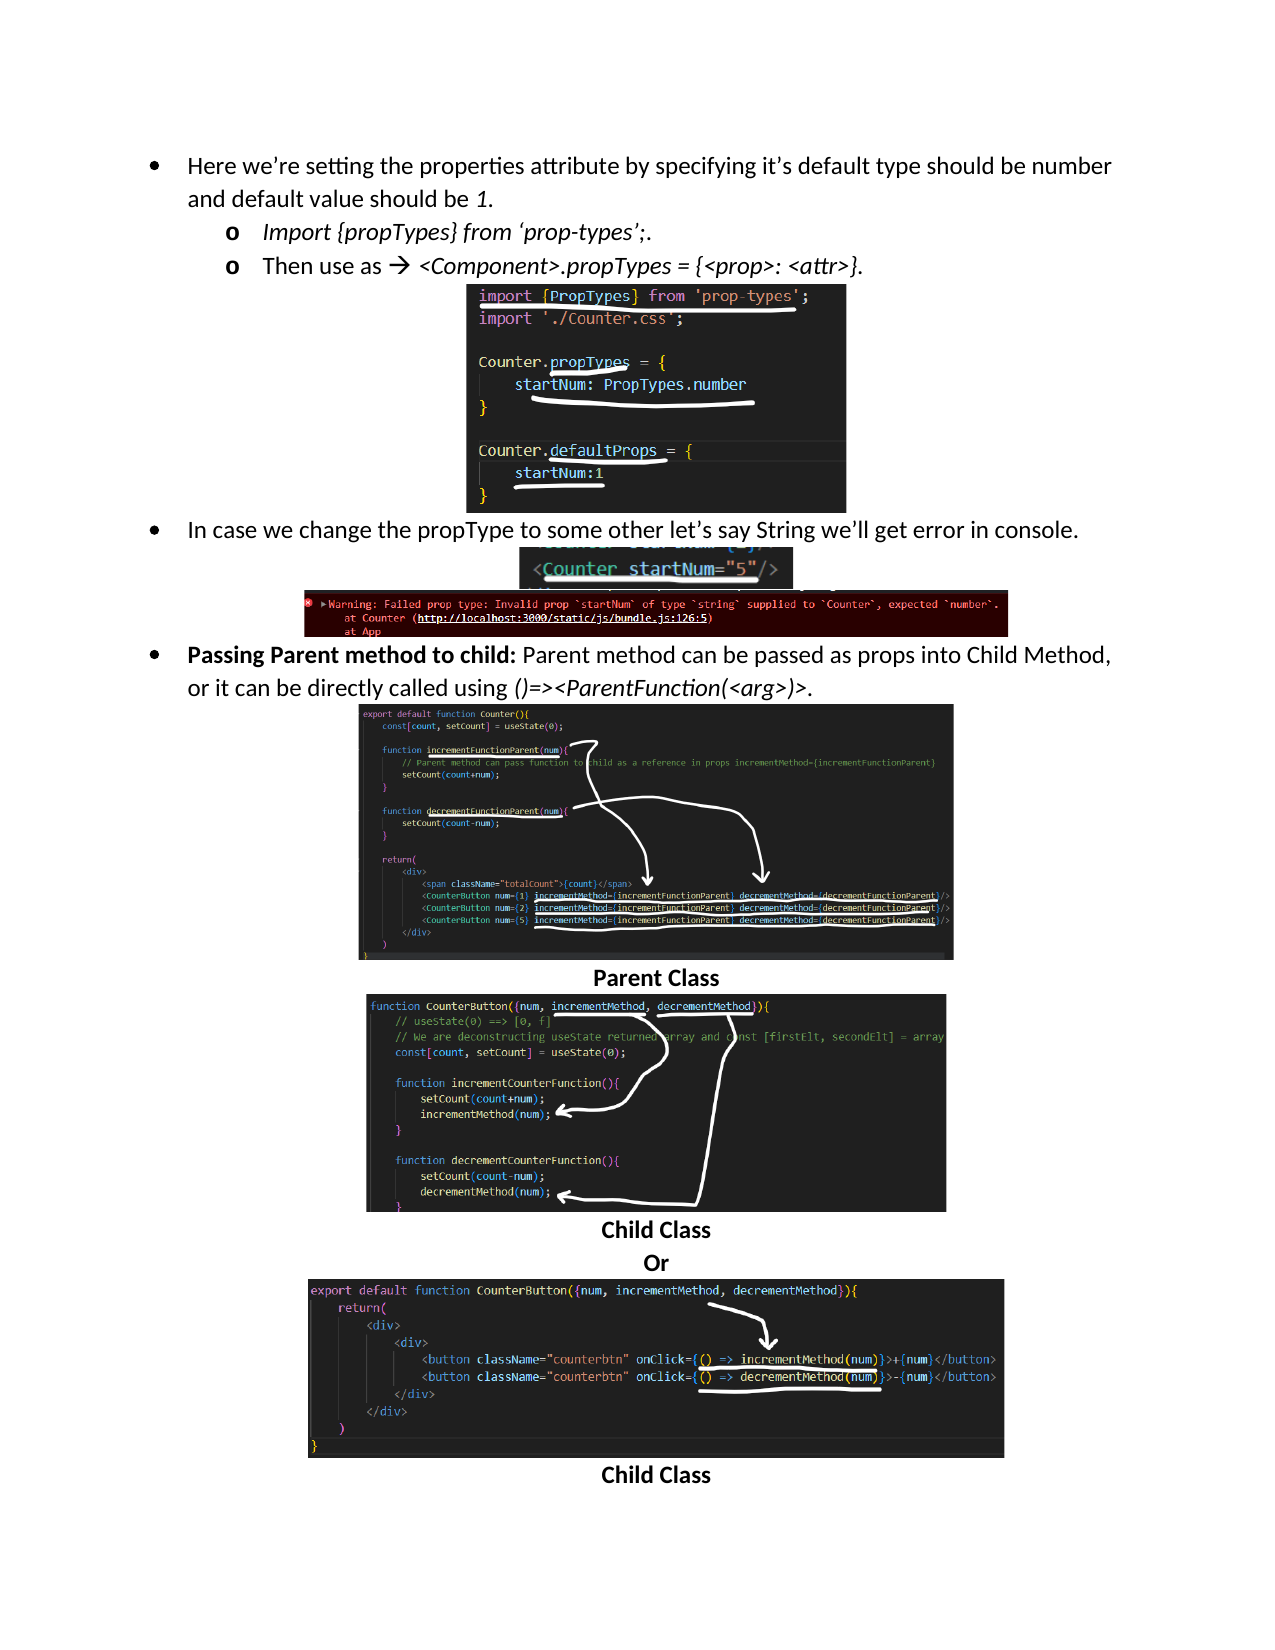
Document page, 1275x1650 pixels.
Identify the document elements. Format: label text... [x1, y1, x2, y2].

picture [308, 1279, 1005, 1458]
picture [366, 994, 947, 1212]
list Child Class [187, 1459, 1125, 1490]
list In case we change the propType to some other let’s say String we’ll get error in console. [150, 514, 1125, 545]
list Or [187, 1247, 1125, 1277]
list Import {propTypes} from ‘prop-types’;. [225, 216, 1125, 248]
list Parent Class [187, 962, 1125, 992]
list Then use as <Component>.propTypes = {<prop>: <attr>}. [225, 250, 1125, 282]
picture [466, 284, 847, 513]
picture [358, 704, 954, 960]
list Passing Parent method to child: Parent method can be passed as props into Child Method, or it can be directly called using ()=><ParentFunction(<arg>)>. [150, 639, 1125, 702]
list Child Class [187, 1214, 1125, 1244]
picture [304, 590, 1009, 637]
picture [519, 547, 794, 589]
list Here we’re setting the properties attribute by specifying it’s default type should be number and default value should be 1. [150, 150, 1125, 213]
